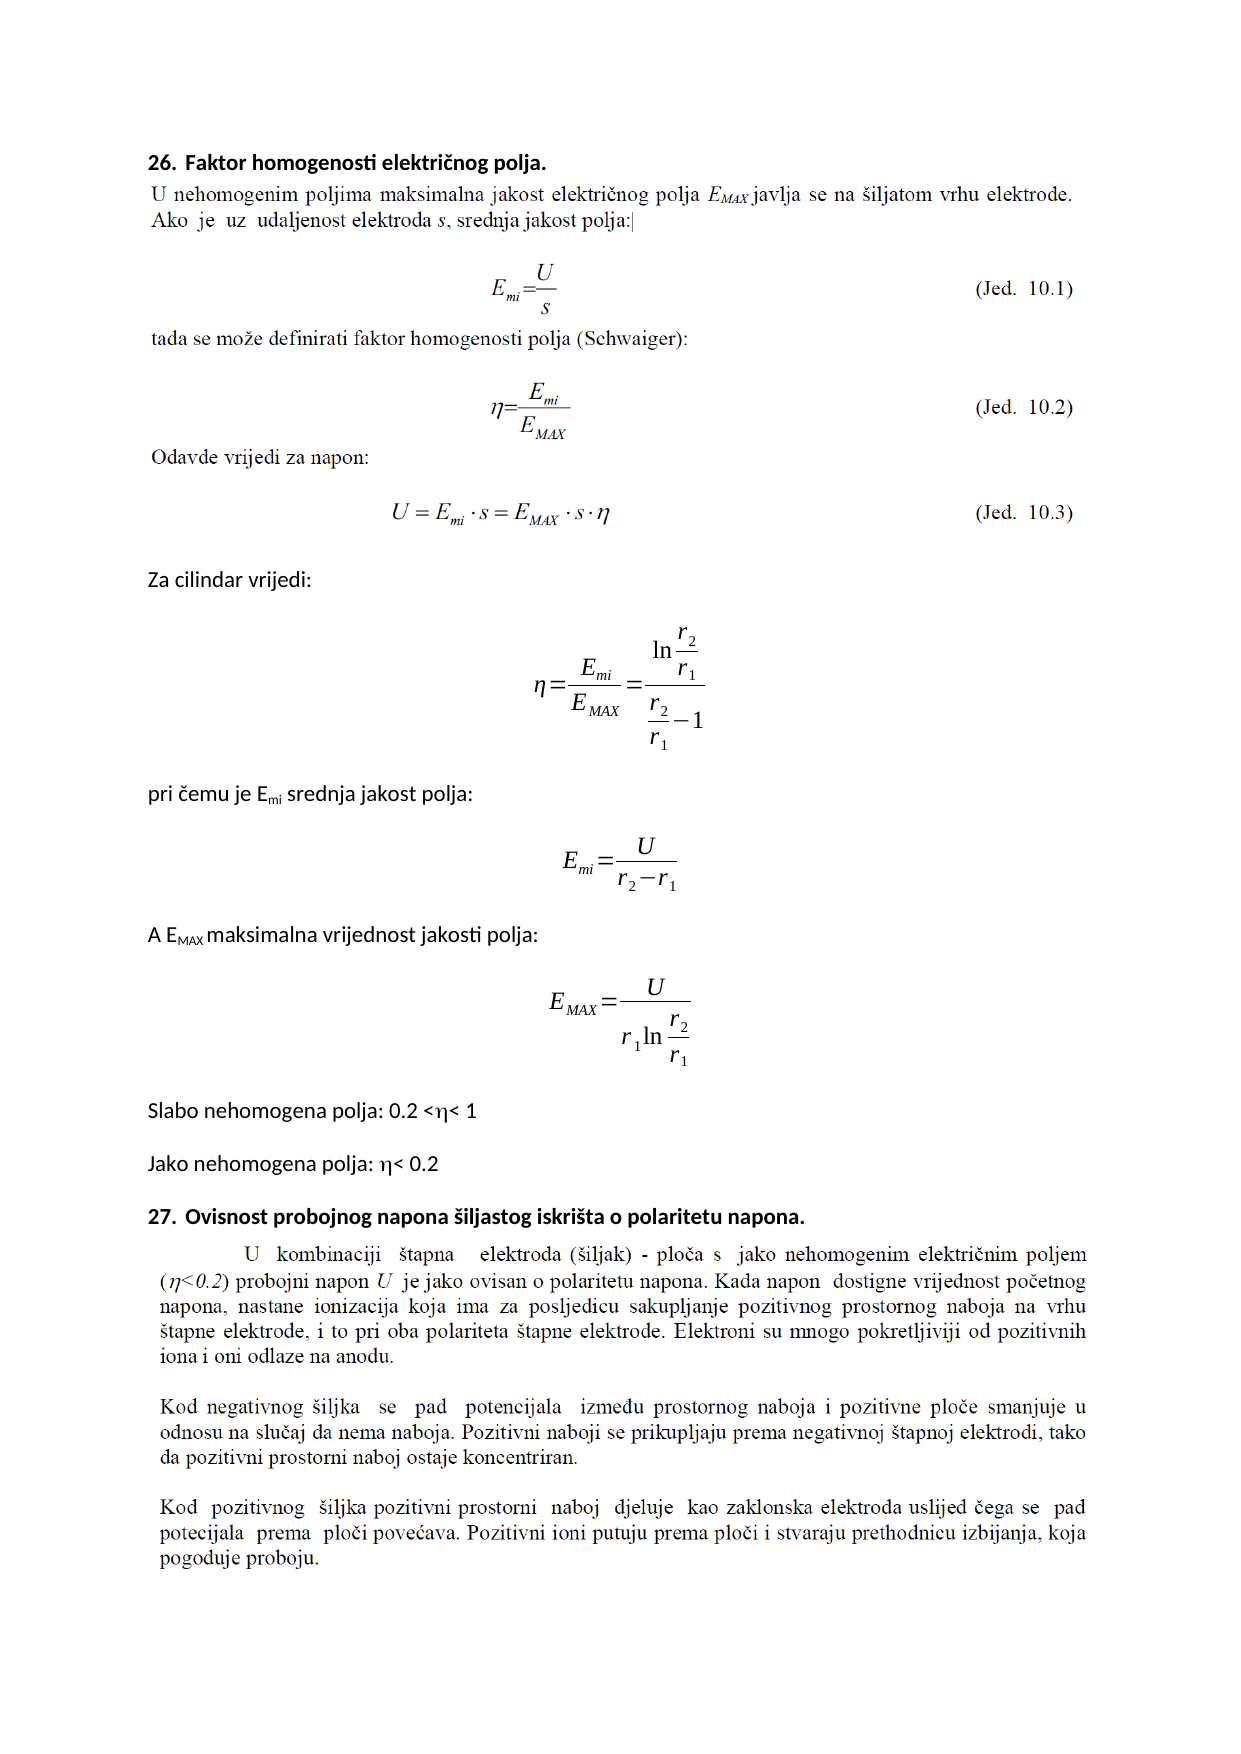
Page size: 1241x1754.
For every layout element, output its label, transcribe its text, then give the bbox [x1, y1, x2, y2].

text Slabo nehomogena polja: 0.2 << 1 [148, 1096, 1093, 1124]
list Ovisnost probojnog napona šiljastog iskrišta o polaritetu napona. [148, 1202, 1093, 1230]
text Za cilindar vrijedi: [148, 565, 1093, 593]
text A EMAX maksimalna vrijednost jakosti polja: [148, 920, 1093, 948]
picture [147, 1230, 1122, 1576]
text pri čemu je Emi srednja jakost polja: [148, 779, 1093, 807]
picture [147, 175, 1123, 540]
list Faktor homogenosti električnog polja. [148, 148, 1093, 175]
text Jako nehomogena polja: < 0.2 [148, 1149, 1093, 1177]
